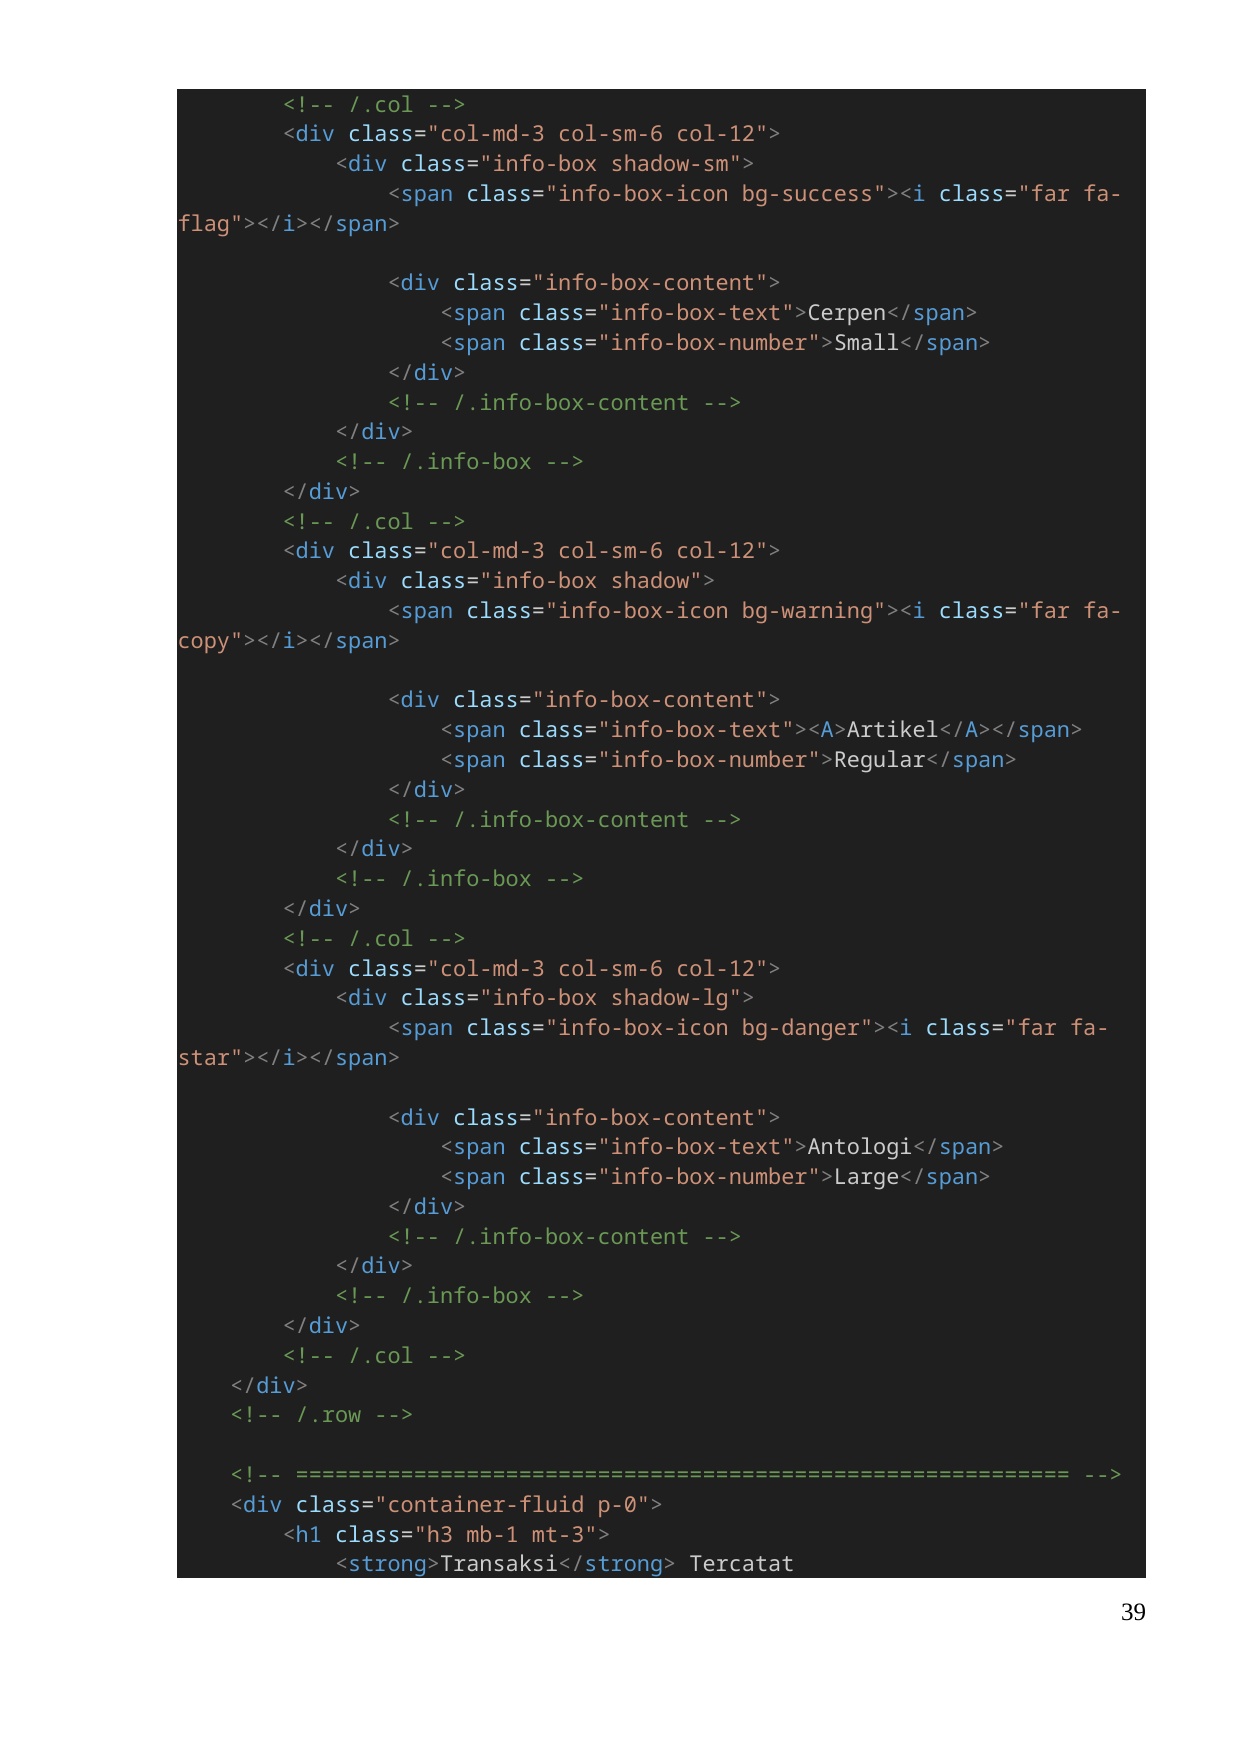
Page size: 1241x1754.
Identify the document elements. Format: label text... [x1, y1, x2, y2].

text <div class="info-box shadow-lg"> [177, 982, 1146, 1012]
text <!-- /.col --> [177, 506, 1146, 536]
text </div> [177, 893, 1146, 923]
text <span class="info-box-icon bg-warning"><i class="far fa-copy"></i></span> [177, 595, 1146, 655]
text <!-- /.info-box-content --> [177, 804, 1146, 833]
text <!-- /.row --> [177, 1399, 1146, 1429]
text <!-- /.info-box --> [177, 446, 1146, 476]
text </div> [177, 476, 1146, 506]
text </div> [177, 416, 1146, 446]
text <div class="info-box-content"> [177, 1102, 1146, 1131]
text </div> [177, 774, 1146, 804]
text </div> [177, 357, 1146, 387]
text <!-- /.info-box --> [177, 863, 1146, 893]
text <div class="info-box-content"> [177, 684, 1146, 714]
text <!-- =========================================================== --> [177, 1459, 1146, 1489]
text <span class="info-box-text">Cerpen</span> [177, 297, 1146, 327]
text <div class="col-md-3 col-sm-6 col-12"> [177, 953, 1146, 982]
text <span class="info-box-text"><A>Artikel</A></span> [177, 714, 1146, 744]
text <div class="info-box shadow-sm"> [177, 148, 1146, 178]
text </div> [177, 1191, 1146, 1221]
text <span class="info-box-icon bg-danger"><i class="far fa-star"></i></span> [177, 1012, 1146, 1072]
text </div> [177, 1370, 1146, 1399]
text <div class="col-md-3 col-sm-6 col-12"> [177, 118, 1146, 148]
text </div> [177, 1310, 1146, 1340]
text <div class="info-box-content"> [177, 267, 1146, 297]
text <!-- /.info-box --> [177, 1280, 1146, 1310]
text <div class="col-md-3 col-sm-6 col-12"> [177, 536, 1146, 565]
text <!-- /.col --> [177, 89, 1146, 118]
text <span class="info-box-icon bg-success"><i class="far fa-flag"></i></span> [177, 178, 1146, 238]
text <!-- /.col --> [177, 1340, 1146, 1370]
text <!-- /.info-box-content --> [177, 1221, 1146, 1251]
text <span class="info-box-number">Small</span> [177, 327, 1146, 357]
text <strong>Transaksi</strong> Tercatat [177, 1548, 1146, 1578]
text <div class="info-box shadow"> [177, 565, 1146, 595]
text <div class="container-fluid p-0"> [177, 1489, 1146, 1519]
text <span class="info-box-number">Regular</span> [177, 744, 1146, 774]
text <span class="info-box-number">Large</span> [177, 1161, 1146, 1191]
text <span class="info-box-text">Antologi</span> [177, 1131, 1146, 1161]
text </div> [177, 833, 1146, 863]
text <!-- /.col --> [177, 923, 1146, 953]
text <h1 class="h3 mb-1 mt-3"> [177, 1519, 1146, 1548]
text <!-- /.info-box-content --> [177, 387, 1146, 416]
text </div> [177, 1251, 1146, 1280]
